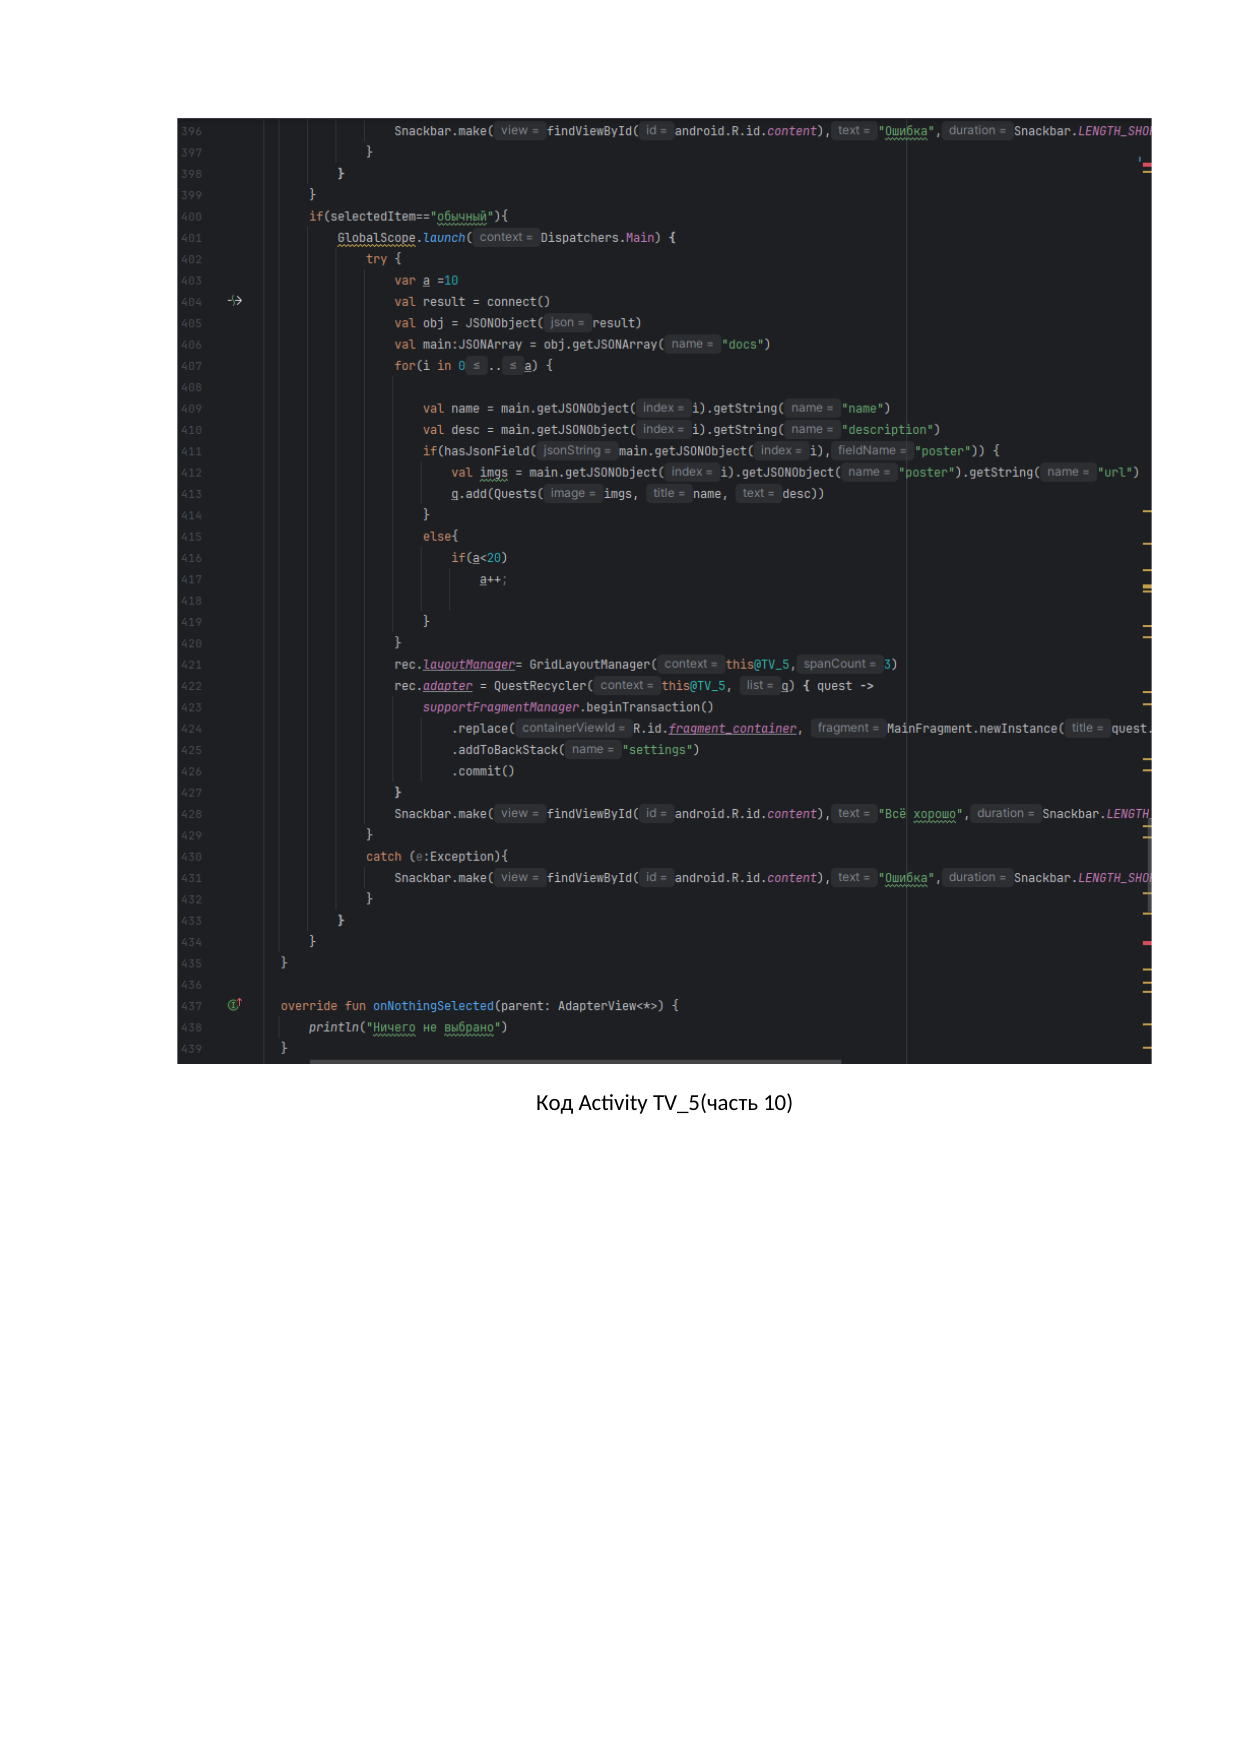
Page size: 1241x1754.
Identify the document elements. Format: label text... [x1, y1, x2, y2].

text Код Activity TV_5(часть 10) [177, 1088, 1152, 1116]
picture [177, 118, 1152, 1064]
